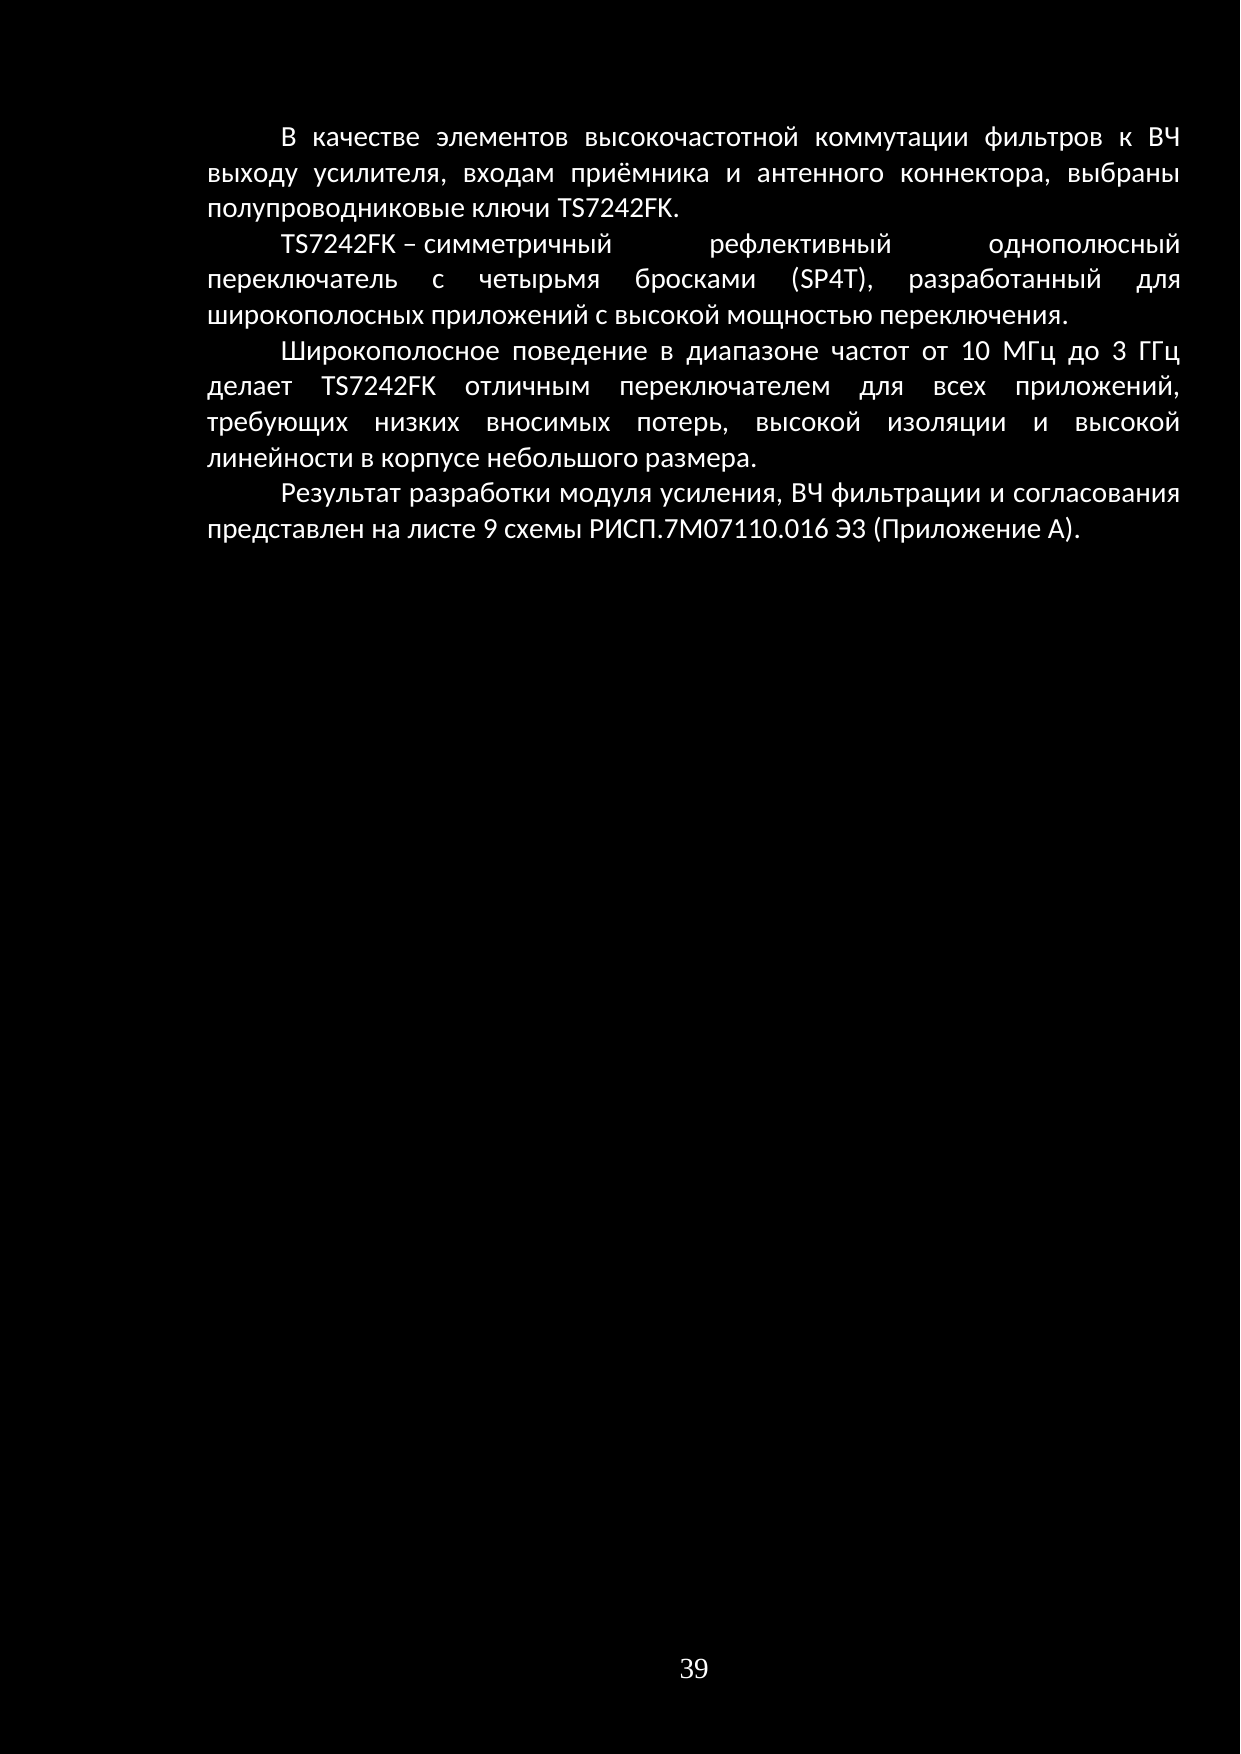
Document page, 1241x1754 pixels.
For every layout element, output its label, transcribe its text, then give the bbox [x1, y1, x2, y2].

text Результат разработки модуля усиления, ВЧ фильтрации и согласования представлен на листе 9 схемы РИСП.7М07110.016 Э3 (Приложение А). [207, 474, 1181, 546]
text TS7242FK – симметричный рефлективный однополюсный переключатель с четырьмя бросками (SP4T), разработанный для широкополосных приложений с высокой мощностью переключения. [207, 225, 1181, 332]
text В качестве элементов высокочастотной коммутации фильтров к ВЧ выходу усилителя, входам приёмника и антенного коннектора, выбраны полупроводниковые ключи TS7242FK. [207, 118, 1181, 225]
text Широкополосное поведение в диапазоне частот от 10 МГц до 3 ГГц делает TS7242FK отличным переключателем для всех приложений, требующих низких вносимых потерь, высокой изоляции и высокой линейности в корпусе небольшого размера. [207, 332, 1181, 474]
